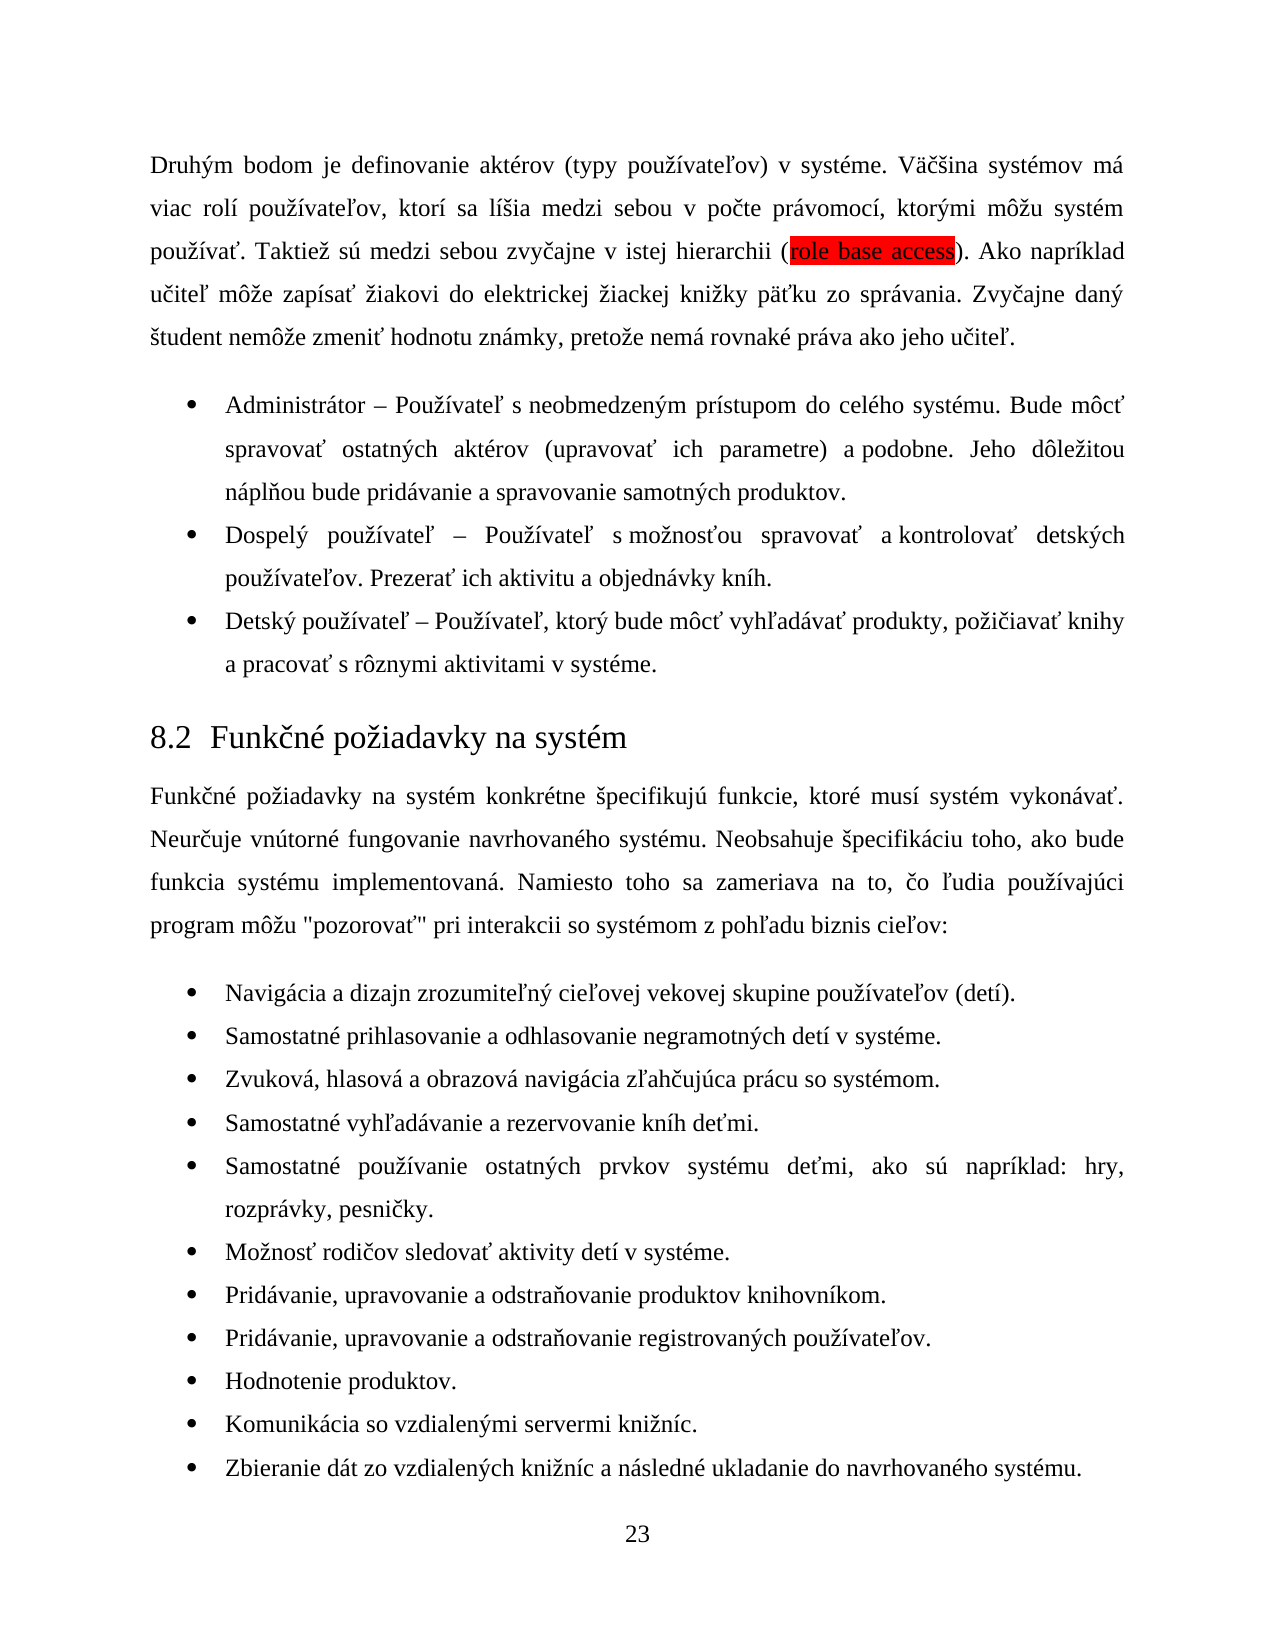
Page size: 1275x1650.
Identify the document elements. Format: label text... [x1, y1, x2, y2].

list Samostatné používanie ostatných prvkov systému deťmi, ako sú napríklad: hry, rozprávky, pesničky. [187, 1151, 1125, 1223]
list Dospelý používateľ – Používateľ s možnosťou spravovať a kontrolovať detských používateľov. Prezerať ich aktivitu a objednávky kníh. [187, 520, 1125, 592]
text Funkčné požiadavky na systém konkrétne špecifikujú funkcie, ktoré musí systém vykonávať. Neurčuje vnútorné fungovanie navrhovaného systému. Neobsahuje špecifikáciu toho, ako bude funkcia systému implementovaná. Namiesto toho sa zameriava na to, čo ľudia používajúci program môžu "pozorovať" pri interakcii so systémom z pohľadu biznis cieľov: [150, 781, 1125, 939]
list Samostatné vyhľadávanie a rezervovanie kníh deťmi. [187, 1108, 1125, 1136]
list Pridávanie, upravovanie a odstraňovanie produktov knihovníkom. [187, 1280, 1125, 1309]
list Samostatné prihlasovanie a odhlasovanie negramotných detí v systéme. [187, 1021, 1125, 1050]
list Administrátor – Používateľ s neobmedzeným prístupom do celého systému. Bude môcť spravovať ostatných aktérov (upravovať ich parametre) a podobne. Jeho dôležitou náplňou bude pridávanie a spravovanie samotných produktov. [187, 391, 1125, 506]
list Možnosť rodičov sledovať aktivity detí v systéme. [187, 1237, 1125, 1266]
list Detský používateľ – Používateľ, ktorý bude môcť vyhľadávať produkty, požičiavať knihy a pracovať s rôznymi aktivitami v systéme. [187, 606, 1125, 678]
list Hodnotenie produktov. [187, 1366, 1125, 1395]
list Navigácia a dizajn zrozumiteľný cieľovej vekovej skupine používateľov (detí). [187, 978, 1125, 1007]
subtitle Funkčné požiadavky na systém [150, 717, 1125, 756]
text Druhým bodom je definovanie aktérov (typy používateľov) v systéme. Väčšina systémov má viac rolí používateľov, ktorí sa líšia medzi sebou v počte právomocí, ktorými môžu systém používať. Taktiež sú medzi sebou zvyčajne v istej hierarchii (role base access). Ako napríklad učiteľ môže zapísať žiakovi do elektrickej žiackej knižky päťku zo správania. Zvyčajne daný študent nemôže zmeniť hodnotu známky, pretože nemá rovnaké práva ako jeho učiteľ. [150, 150, 1125, 351]
list Komunikácia so vzdialenými servermi knižníc. [187, 1409, 1125, 1438]
list Zbieranie dát zo vzdialených knižníc a následné ukladanie do navrhovaného systému. [187, 1453, 1125, 1481]
list Zvuková, hlasová a obrazová navigácia zľahčujúca prácu so systémom. [187, 1064, 1125, 1093]
list Pridávanie, upravovanie a odstraňovanie registrovaných používateľov. [187, 1323, 1125, 1352]
